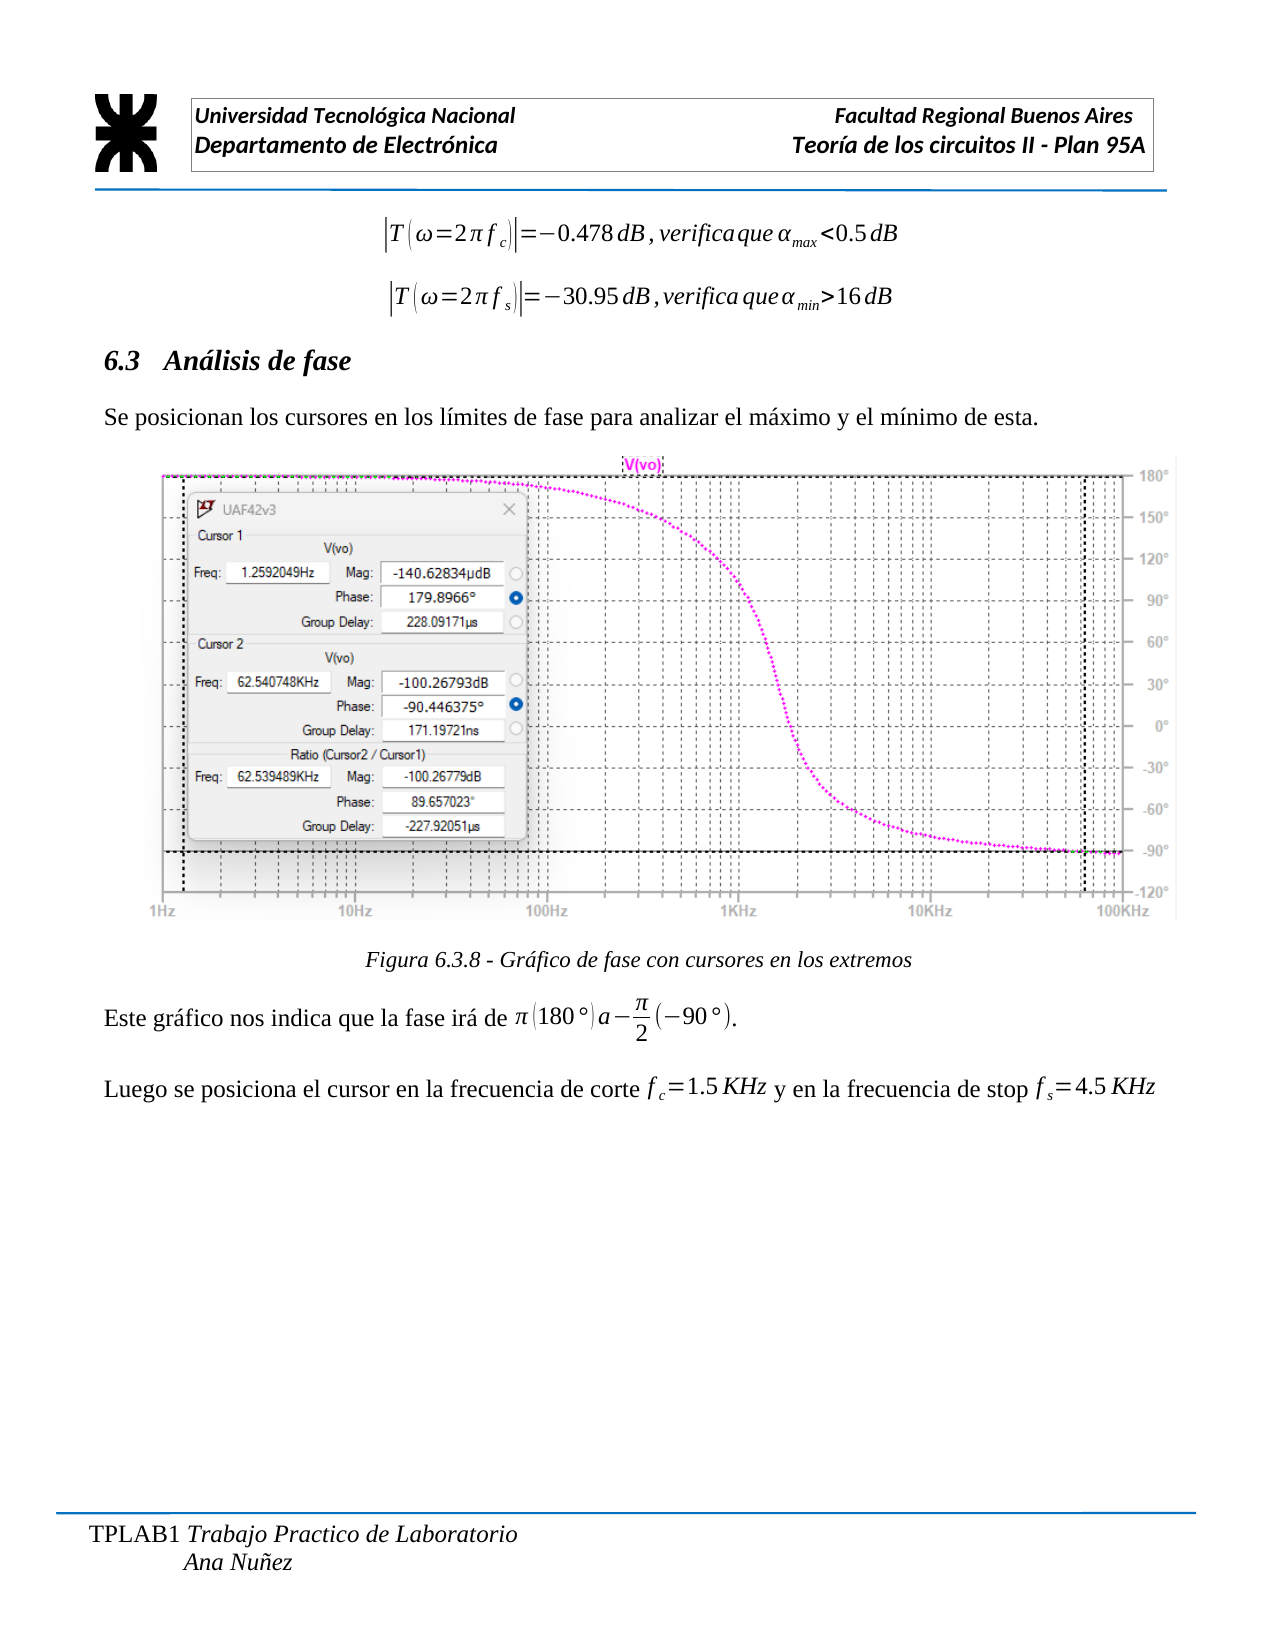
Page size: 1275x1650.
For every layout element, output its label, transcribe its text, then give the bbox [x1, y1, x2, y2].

subtitle Análisis de fase [103, 343, 1176, 376]
text Luego se posiciona el cursor en la frecuencia de corte y en la frecuencia de stop [103, 1072, 1176, 1104]
text Se posicionan los cursores en los límites de fase para analizar el máximo y el mínimo de esta. [103, 402, 1176, 431]
text Este gráfico nos indica que la fase irá de . [103, 988, 1176, 1047]
picture [95, 94, 157, 172]
picture [103, 456, 1177, 921]
